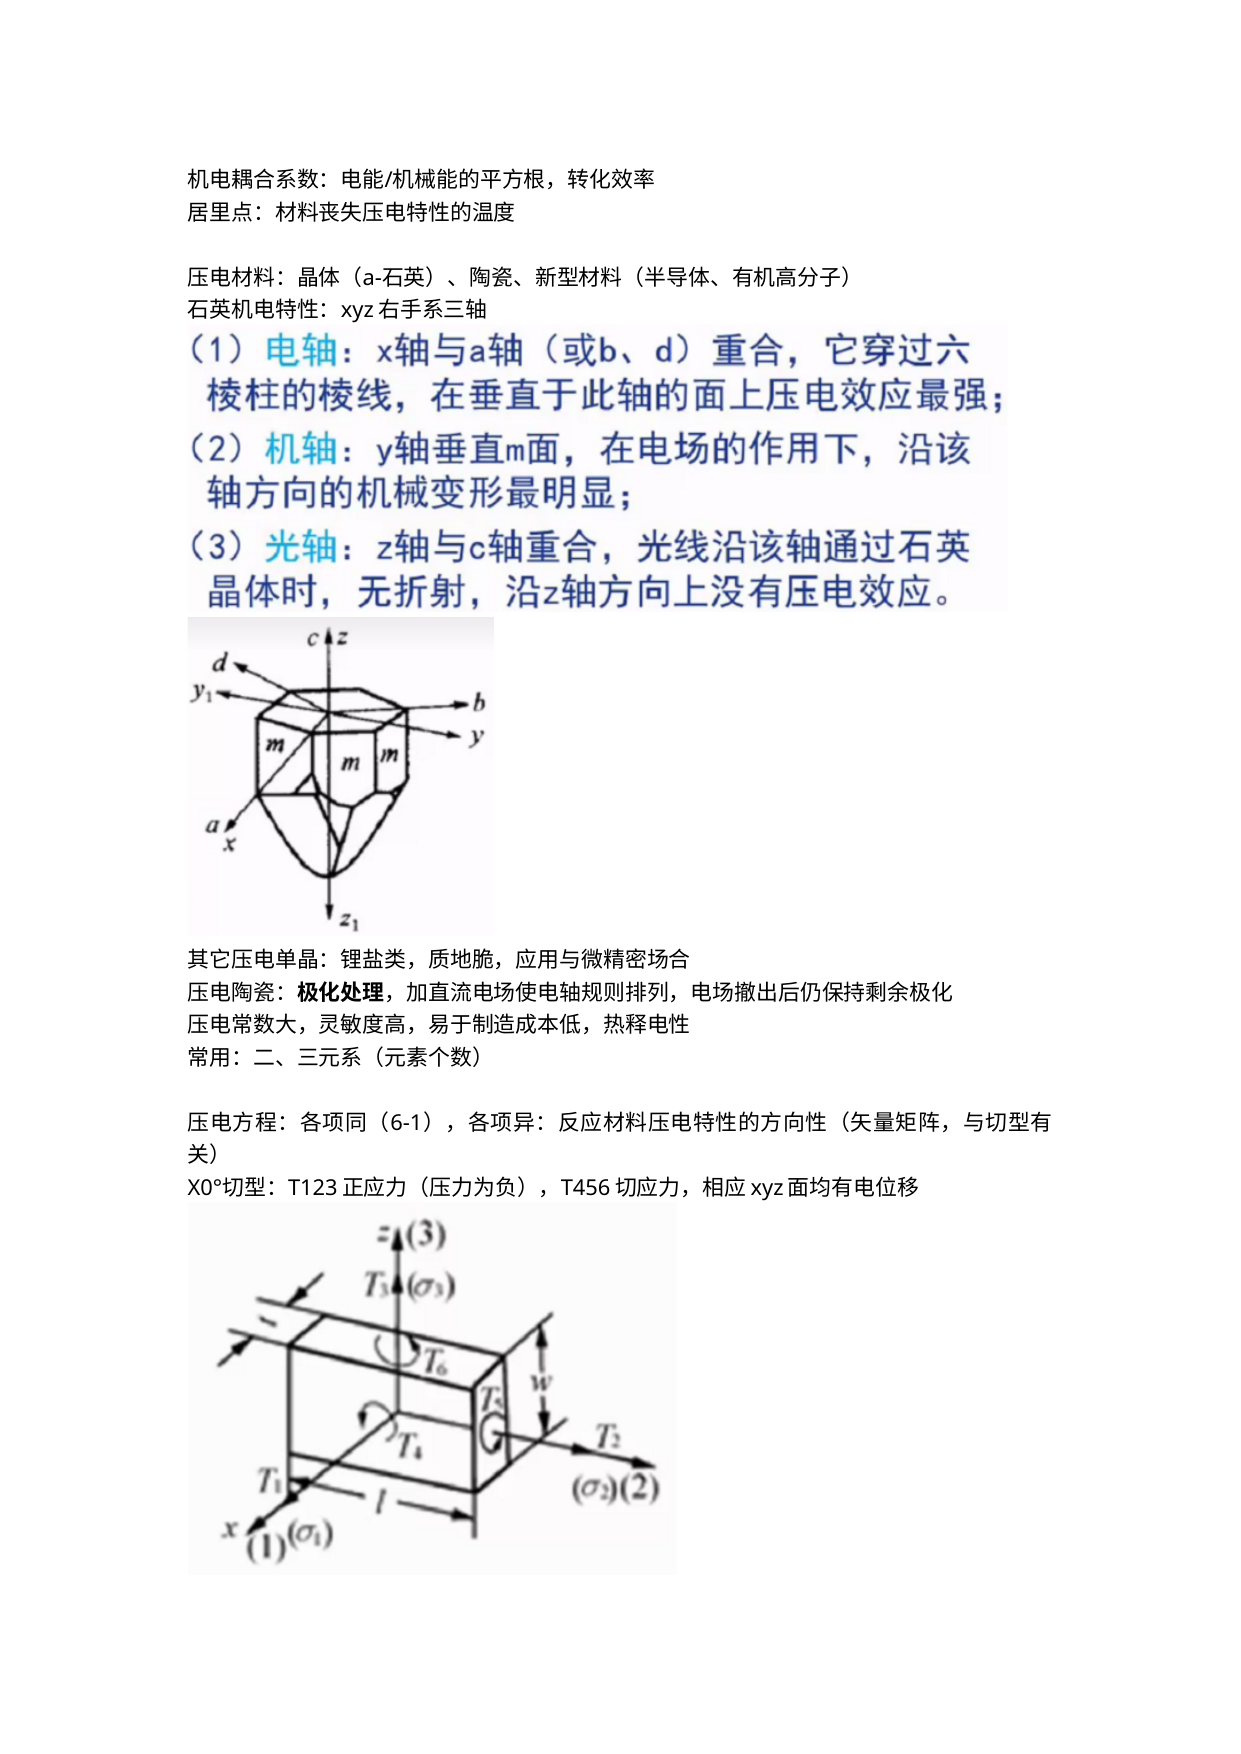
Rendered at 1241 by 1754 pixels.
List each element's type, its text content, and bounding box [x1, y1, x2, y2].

picture [187, 1202, 678, 1575]
text 常用：二、三元系（元素个数） [187, 1039, 1053, 1072]
text X0°切型：T123正应力（压力为负），T456切应力，相应xyz面均有电位移 [187, 1169, 1053, 1202]
picture [187, 324, 1008, 612]
text 压电陶瓷：极化处理，加直流电场使电轴规则排列，电场撤出后仍保持剩余极化 [187, 974, 1053, 1007]
text 压电材料：晶体（a-石英）、陶瓷、新型材料（半导体、有机高分子） [187, 259, 1053, 292]
text 其它压电单晶：锂盐类，质地脆，应用与微精密场合 [187, 942, 1053, 974]
text 居里点：材料丧失压电特性的温度 [187, 194, 1053, 227]
text 压电常数大，灵敏度高，易于制造成本低，热释电性 [187, 1007, 1053, 1039]
picture [187, 617, 494, 936]
text 压电方程：各项同（6-1），各项异：反应材料压电特性的方向性（矢量矩阵，与切型有关） [187, 1104, 1053, 1169]
text 石英机电特性：xyz右手系三轴 [187, 292, 1053, 324]
text 机电耦合系数：电能/机械能的平方根，转化效率 [187, 162, 1053, 194]
